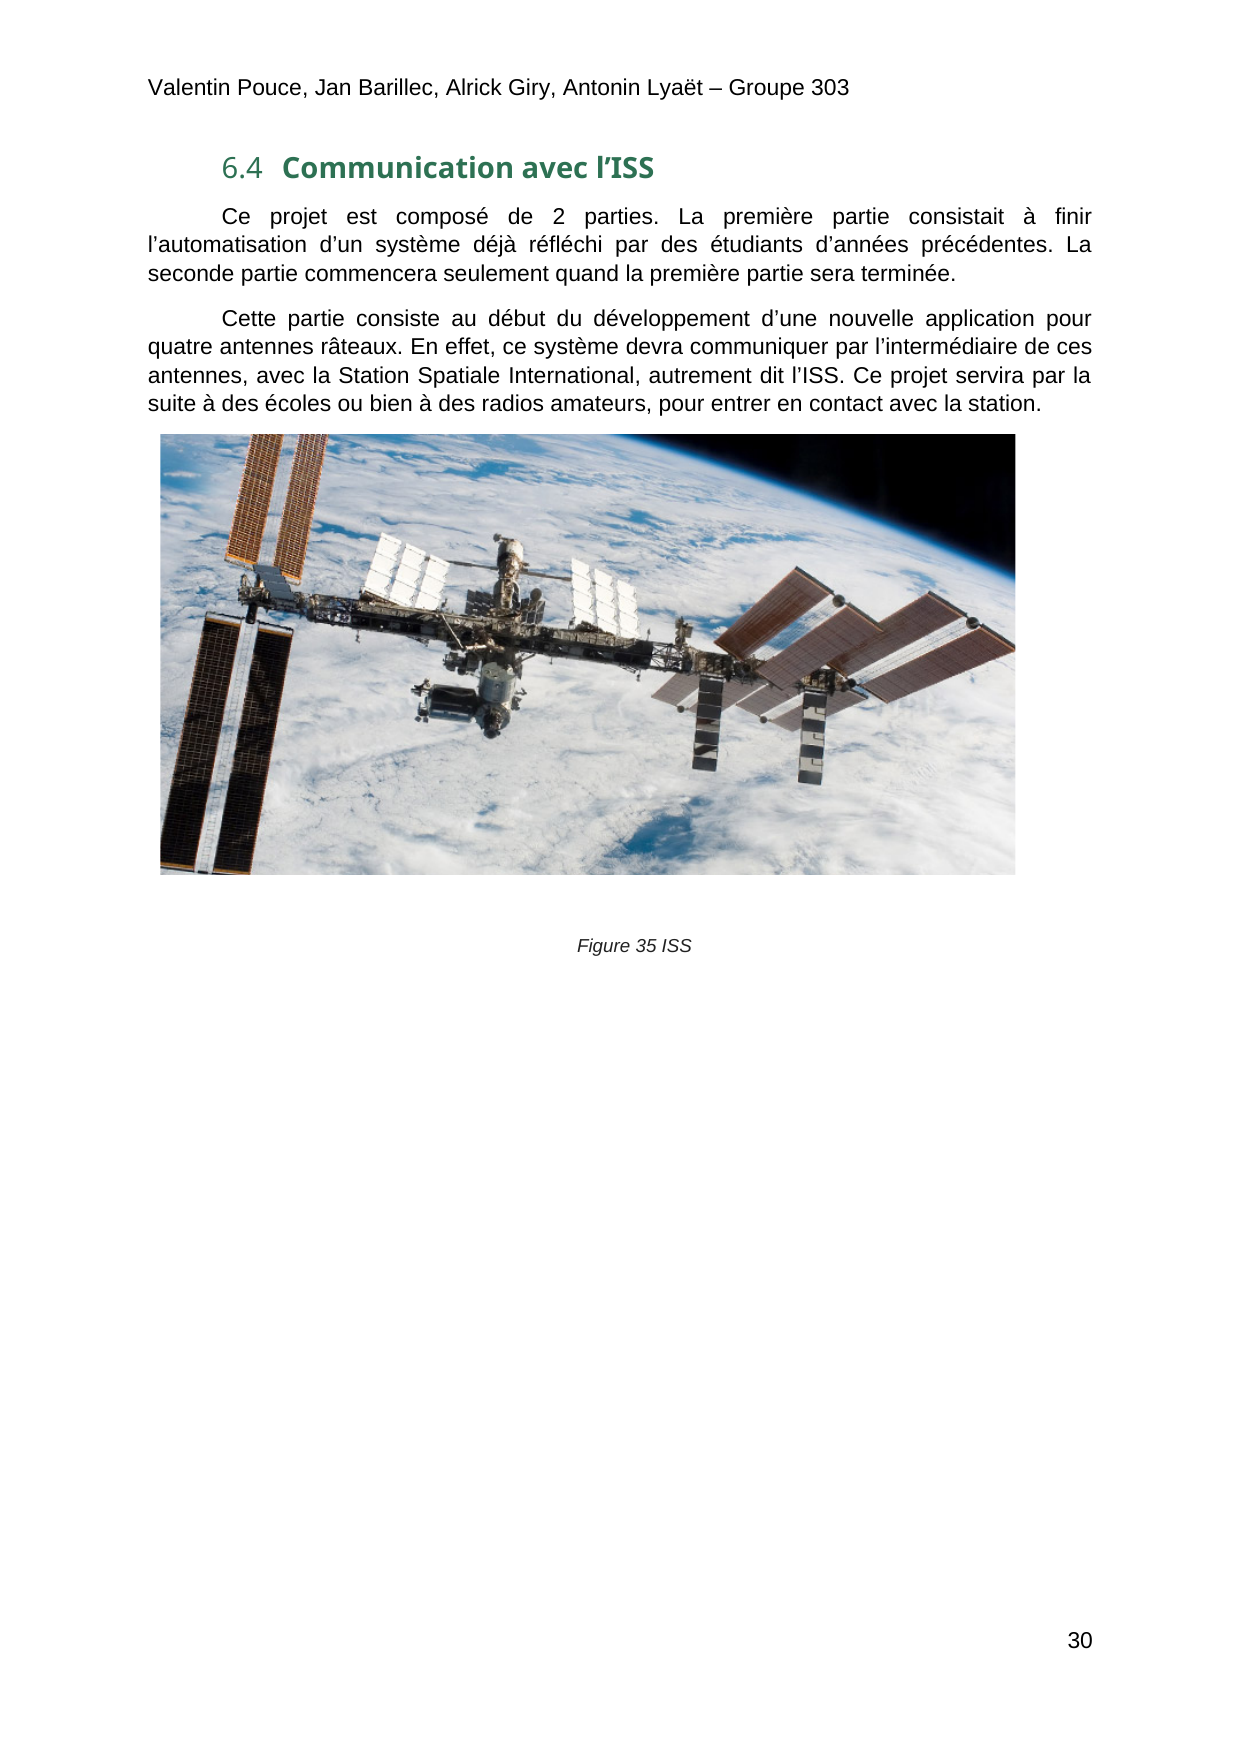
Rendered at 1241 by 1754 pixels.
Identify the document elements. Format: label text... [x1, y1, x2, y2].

text Ce projet est composé de 2 parties. La première partie consistait à finir l’automatisation d’un système déjà réfléchi par des étudiants d’années précédentes. La seconde partie commencera seulement quand la première partie sera terminée. [148, 203, 1093, 286]
picture [160, 434, 1016, 875]
text Cette partie consiste au début du développement d’une nouvelle application pour quatre antennes râteaux. En effet, ce système devra communiquer par l’intermédiaire de ces antennes, avec la Station Spatiale International, autrement dit l’ISS. Ce projet servira par la suite à des écoles ou bien à des radios amateurs, pour entrer en contact avec la station. [148, 305, 1093, 417]
subtitle Communication avec l’ISS [221, 148, 1093, 187]
